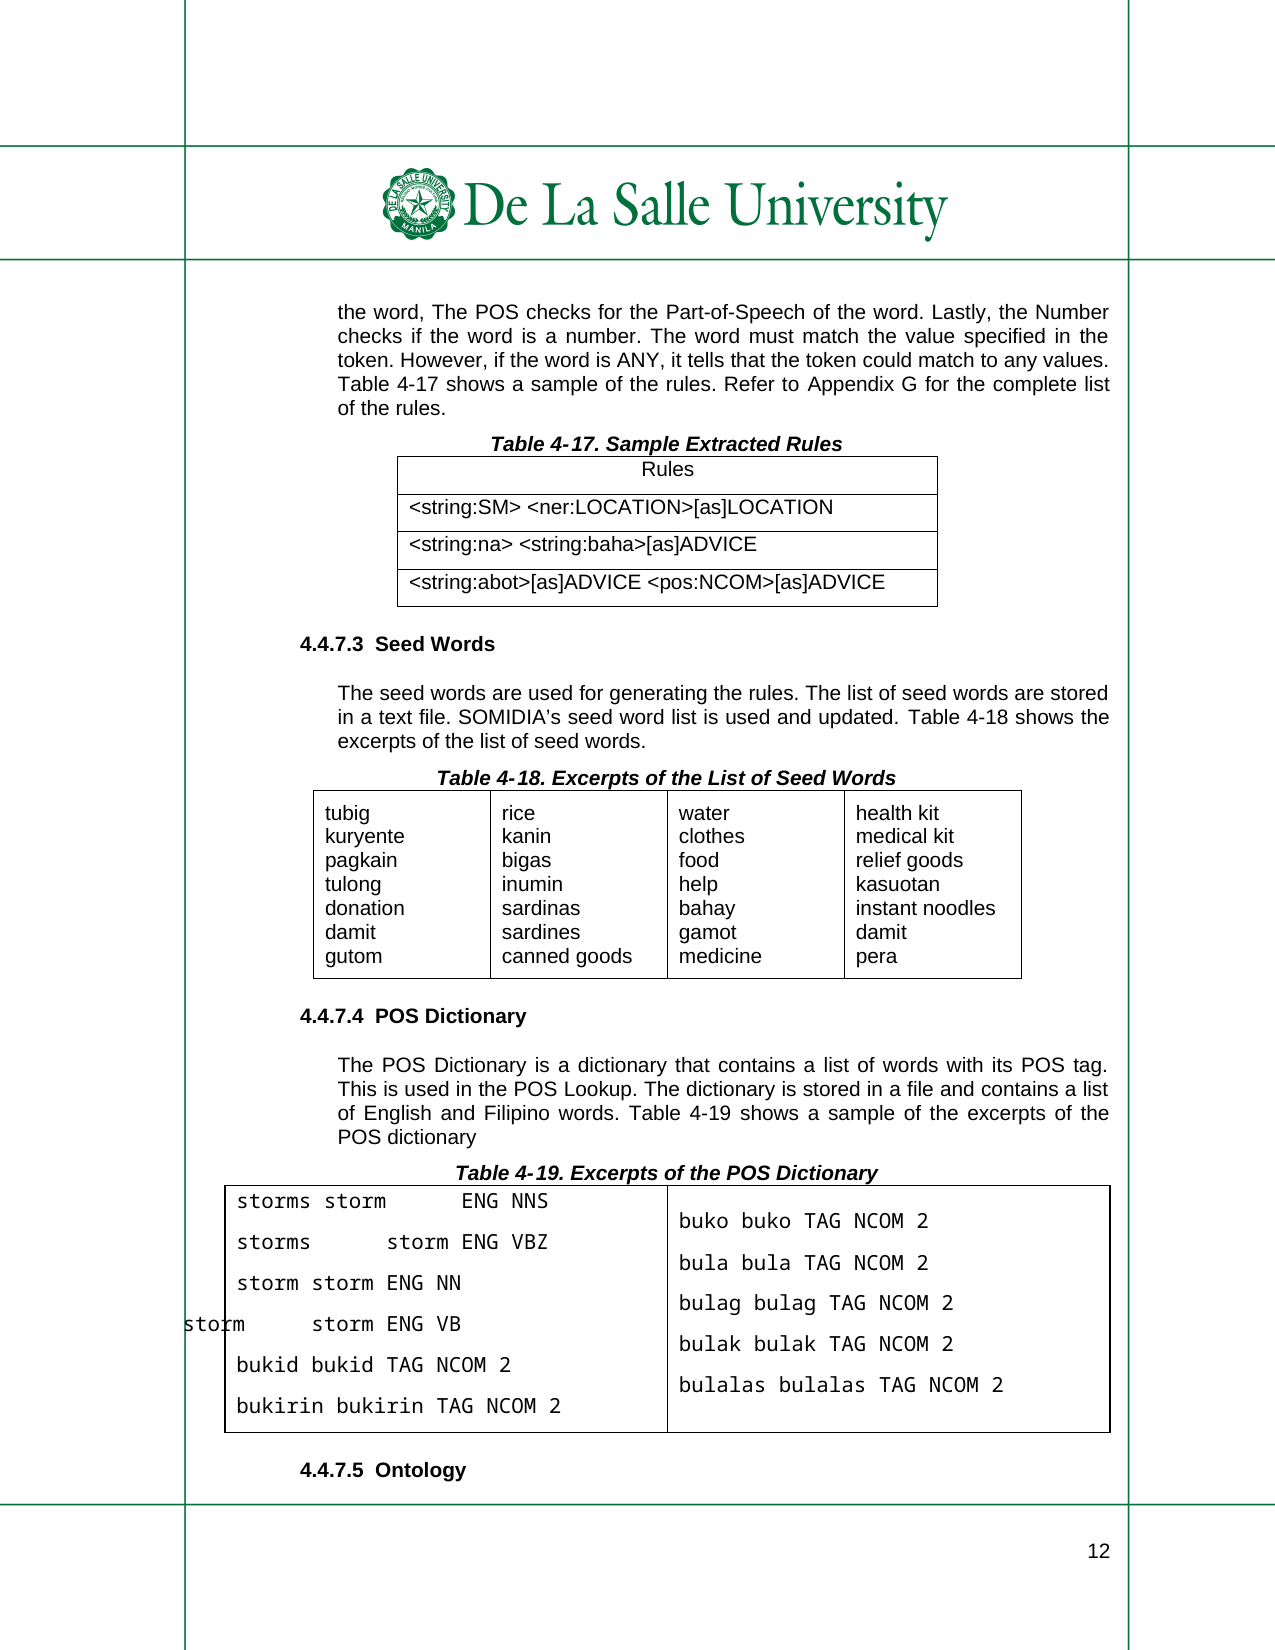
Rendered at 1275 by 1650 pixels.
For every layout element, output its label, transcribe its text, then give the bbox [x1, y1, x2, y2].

table_header health kit medical kit relief goods kasuotan instant noodles damit pera [845, 791, 1021, 978]
table_header water clothes food help bahay gamot medicine [668, 791, 844, 978]
table_header tubig kuryente pagkain tulong donation damit gutom [314, 791, 490, 978]
table_cell <string:na> <string:baha>[as]ADVICE [398, 532, 937, 569]
table_cell <string:abot>[as]ADVICE <pos:NCOM>[as]ADVICE [398, 570, 937, 606]
picture [0, 0, 1275, 1650]
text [337, 300, 1110, 420]
table_header storms storm ENG NNS storms storm ENG VBZ storm storm ENG NN storm storm ENG VB bukid bukid TAG NCOM 2 bukirin bukirin TAG NCOM 2 [226, 1186, 667, 1432]
table_cell <string:SM> <ner:LOCATION>[as]LOCATION [398, 495, 937, 531]
table_header rice kanin bigas inumin sardinas sardines canned goods [491, 791, 667, 978]
table_header Rules [398, 457, 937, 494]
table_header buko buko TAG NCOM 2 bula bula TAG NCOM 2 bulag bulag TAG NCOM 2 bulak bulak TAG NCOM 2 bulalas bulalas TAG NCOM 2 [668, 1186, 1109, 1432]
subtitle POS Dictionary [300, 1004, 1110, 1028]
subtitle Ontology [300, 1458, 1110, 1482]
subtitle Seed Words [300, 632, 1110, 656]
